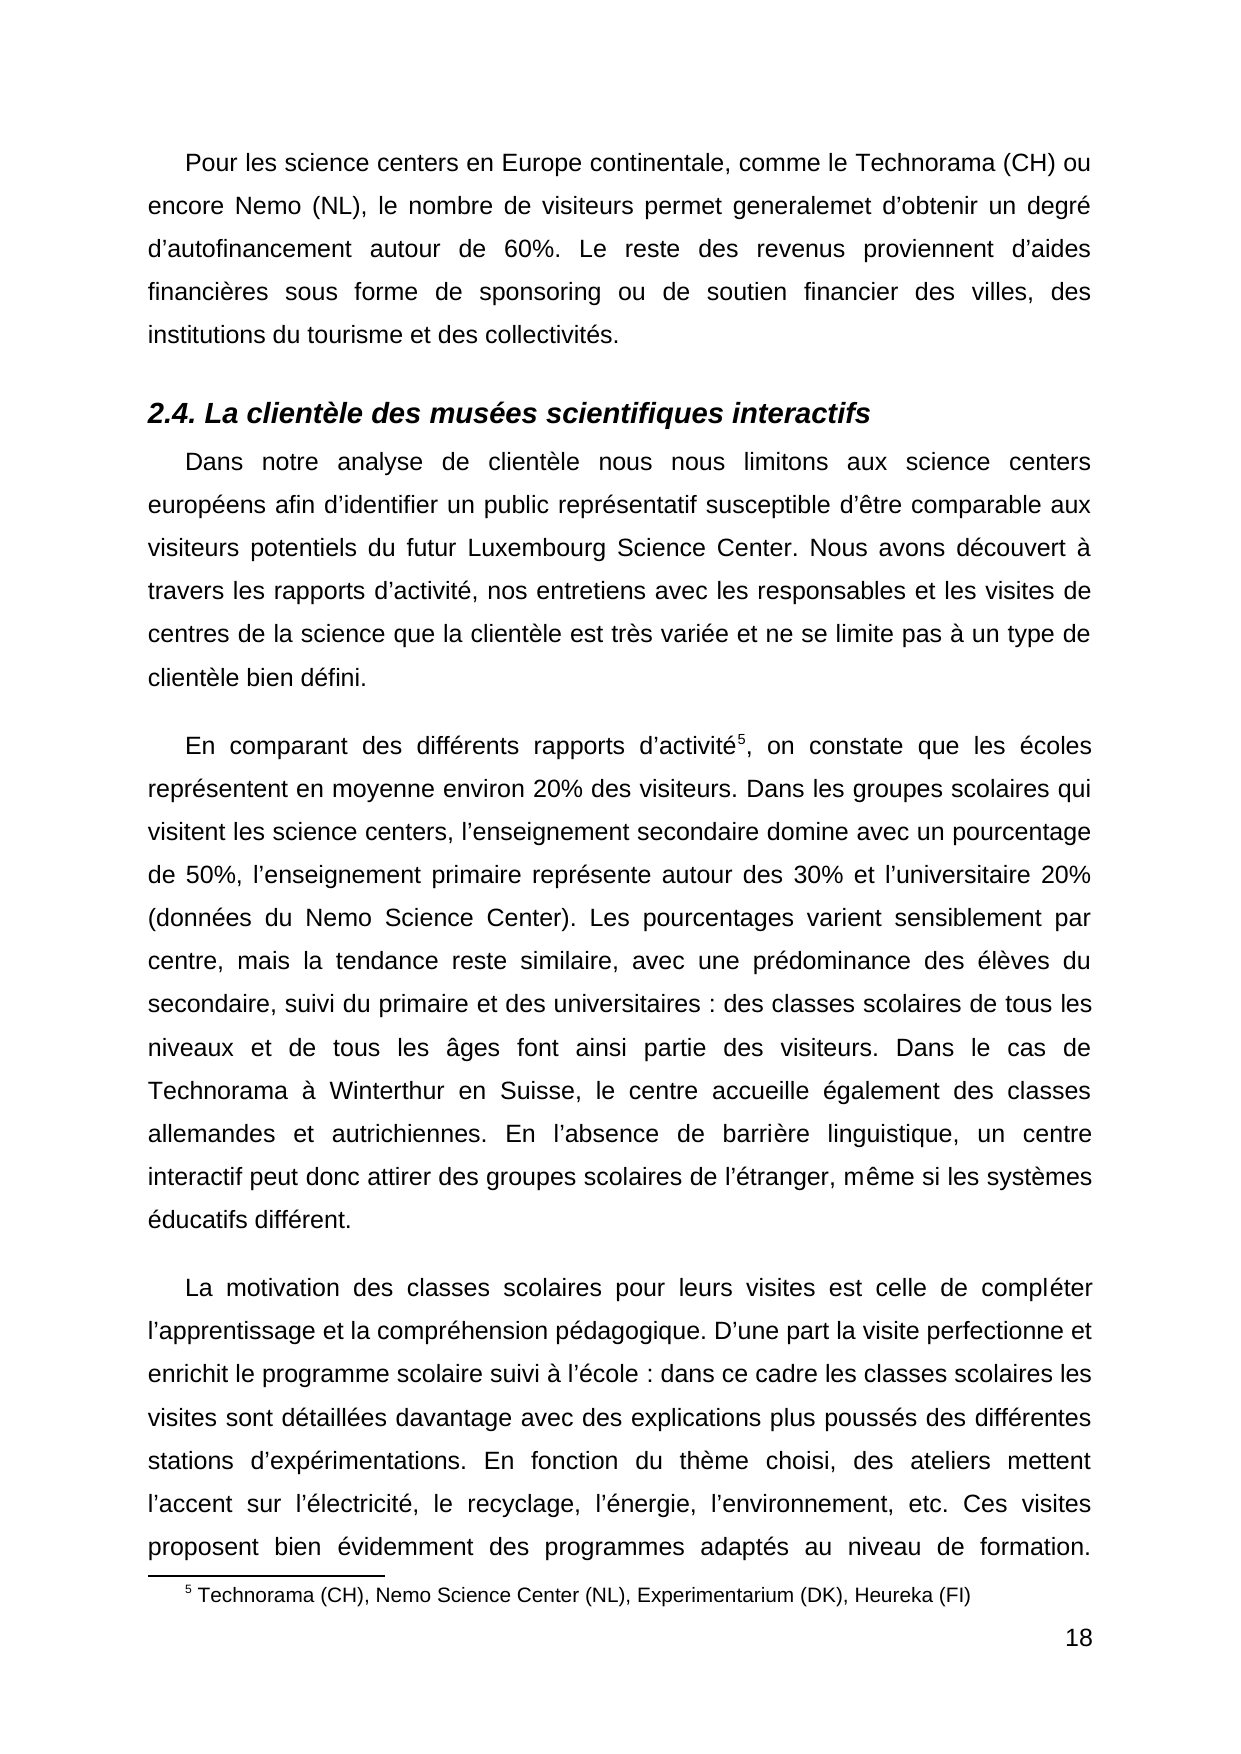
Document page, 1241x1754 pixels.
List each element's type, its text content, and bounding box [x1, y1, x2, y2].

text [148, 1273, 1093, 1561]
text En comparant des différents rapports d’activité, on constate que les écoles représentent en moyenne environ 20% des visiteurs. Dans les groupes scolaires qui visitent les science centers, l’enseignement secondaire domine avec un pourcentage de 50%, l’enseignement primaire représente autour des 30% et l’universitaire 20% (données du Nemo Science Center). Les pourcentages varient sensiblement par centre, mais la tendance reste similaire, avec une prédominance des élèves du secondaire, suivi du primaire et des universitaires : des classes scolaires de tous les niveaux et de tous les âges font ainsi partie des visiteurs. Dans le cas de Technorama à Winterthur en Suisse, le centre accueille également des classes allemandes et autrichiennes. En l’absence de barrière linguistique, un centre interactif peut donc attirer des groupes scolaires de l’étranger, même si les systèmes éducatifs différent. [148, 731, 1093, 1234]
text Pour les science centers en Europe continentale, comme le Technorama (CH) ou encore Nemo (NL), le nombre de visiteurs permet generalemet d’obtenir un degré d’autofinancement autour de 60%. Le reste des revenus proviennent d’aides financières sous forme de sponsoring ou de soutien financier des villes, des institutions du tourisme et des collectivités. [148, 148, 1093, 349]
text Dans notre analyse de clientèle nous nous limitons aux science centers européens afin d’identifier un public représentatif susceptible d’être comparable aux visiteurs potentiels du futur Luxembourg Science Center. Nous avons découvert à travers les rapports d’activité, nos entretiens avec les responsables et les visites de centres de la science que la clientèle est très variée et ne se limite pas à un type de clientèle bien défini. [148, 447, 1093, 691]
subtitle 2.4. La clientèle des musées scientifiques interactifs [148, 397, 1093, 430]
